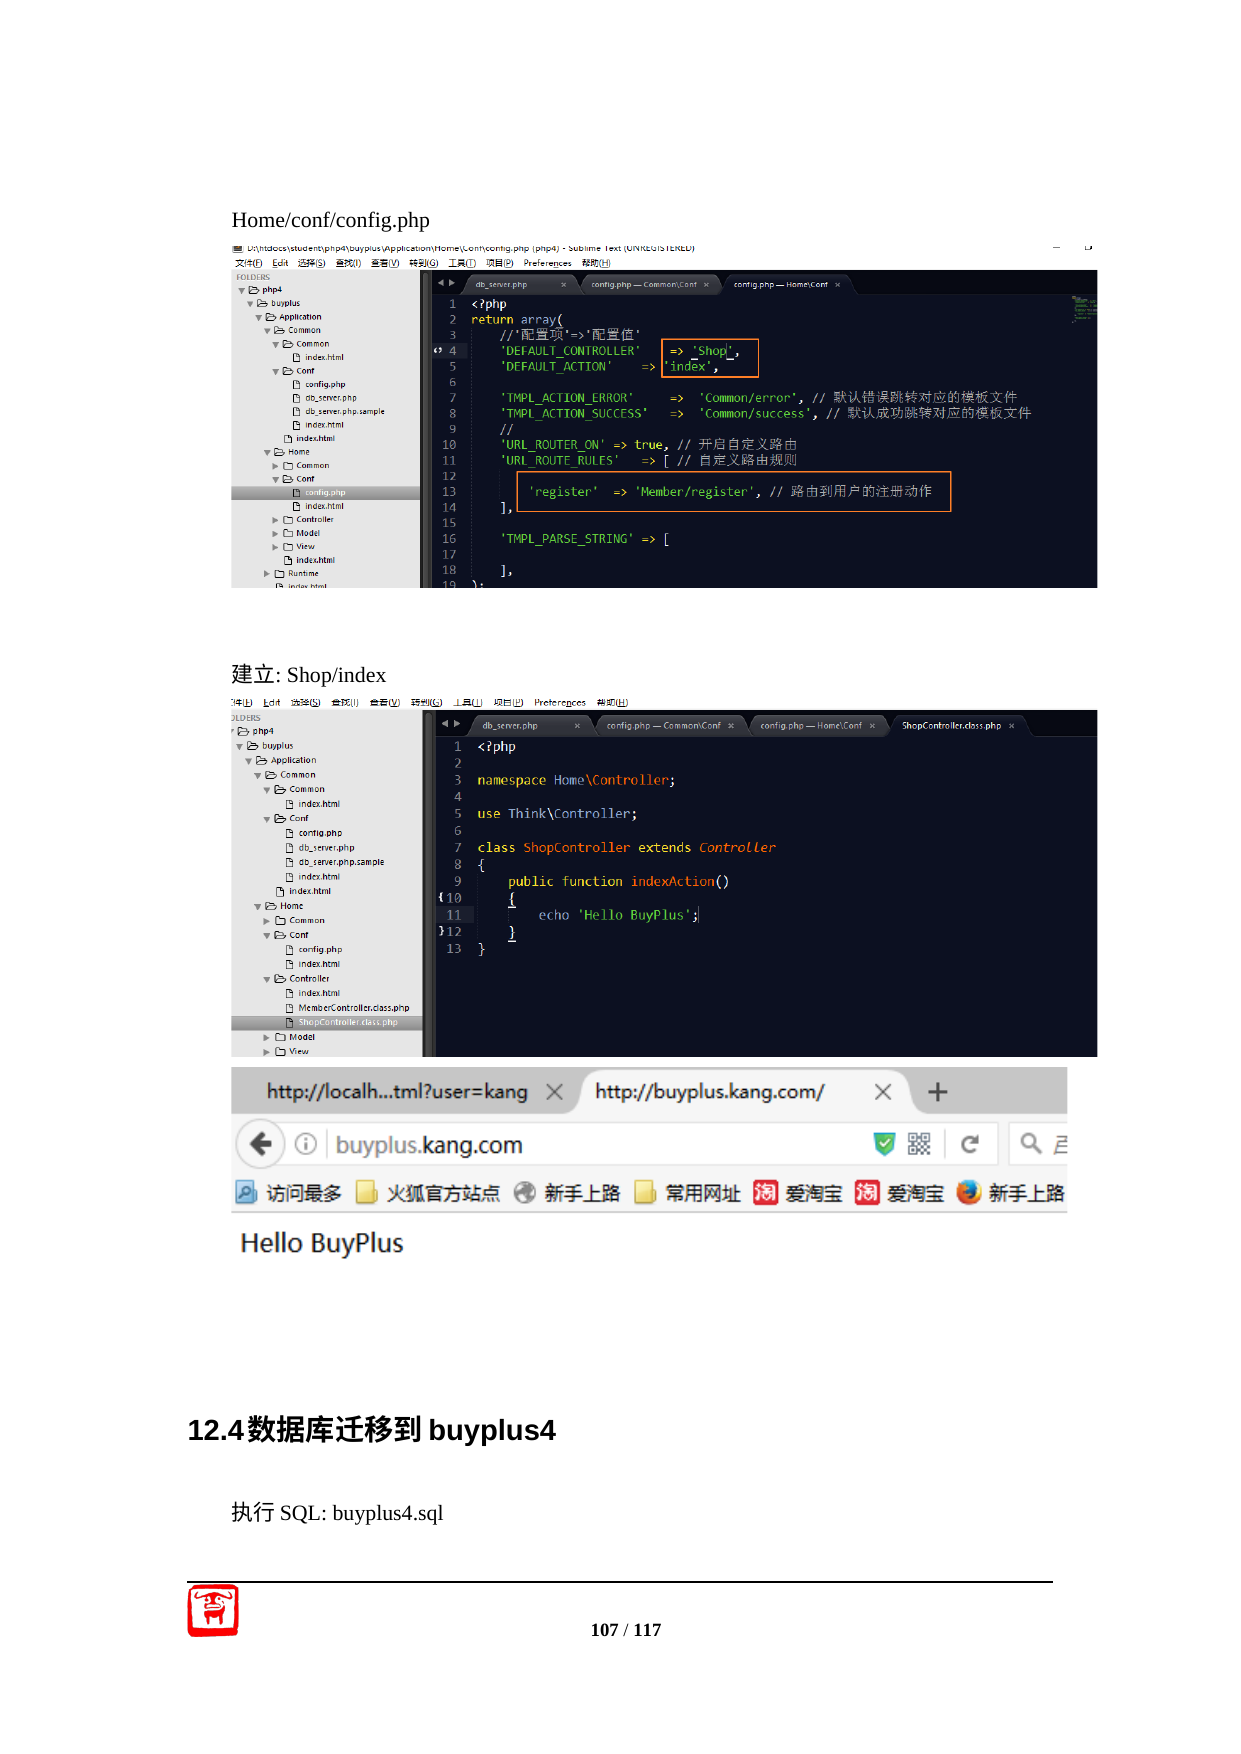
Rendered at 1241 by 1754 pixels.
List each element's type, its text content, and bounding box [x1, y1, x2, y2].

text 执行SQL: buyplus4.sql [187, 1494, 1053, 1527]
subtitle 数据库迁移到buyplus4 [187, 1396, 1053, 1461]
picture [187, 1584, 239, 1637]
text Home/conf/config.php [187, 203, 1053, 236]
picture [231, 699, 1098, 1057]
text 建立: Shop/index [187, 657, 1053, 689]
picture [231, 1067, 1068, 1309]
picture [231, 246, 1098, 588]
